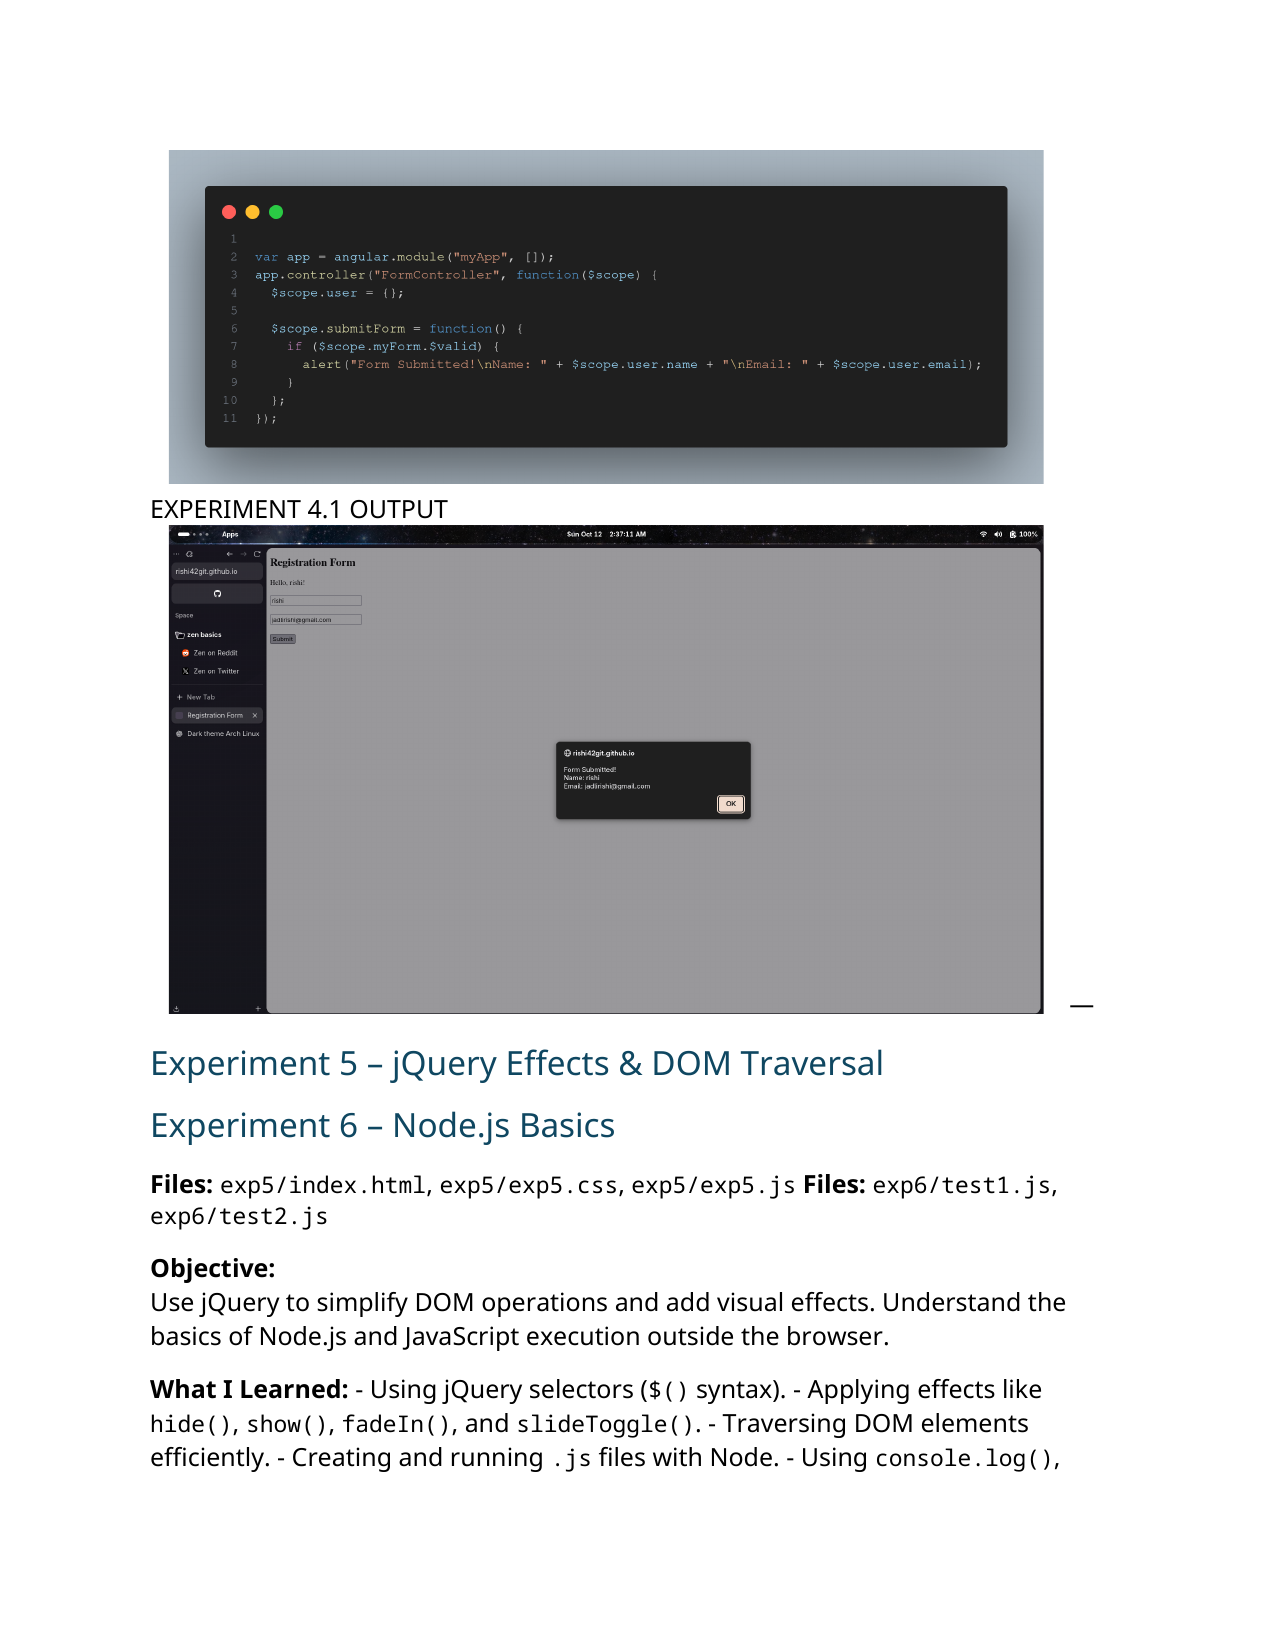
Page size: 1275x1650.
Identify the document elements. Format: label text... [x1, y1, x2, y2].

picture [168, 525, 1044, 1014]
subtitle Experiment 5 – jQuery Effects & DOM Traversal [150, 1040, 1125, 1085]
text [150, 150, 1125, 1021]
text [150, 1371, 1125, 1473]
picture [168, 150, 1044, 484]
text Files: exp5/index.html, exp5/exp5.css, exp5/exp5.js Files: exp6/test1.js, exp6/test2.js [150, 1166, 1125, 1232]
text Objective: Use jQuery to simplify DOM operations and add visual effects. Understand the basics of Node.js and JavaScript execution outside the browser. [150, 1250, 1125, 1352]
subtitle Experiment 6 – Node.js Basics [150, 1102, 1125, 1147]
